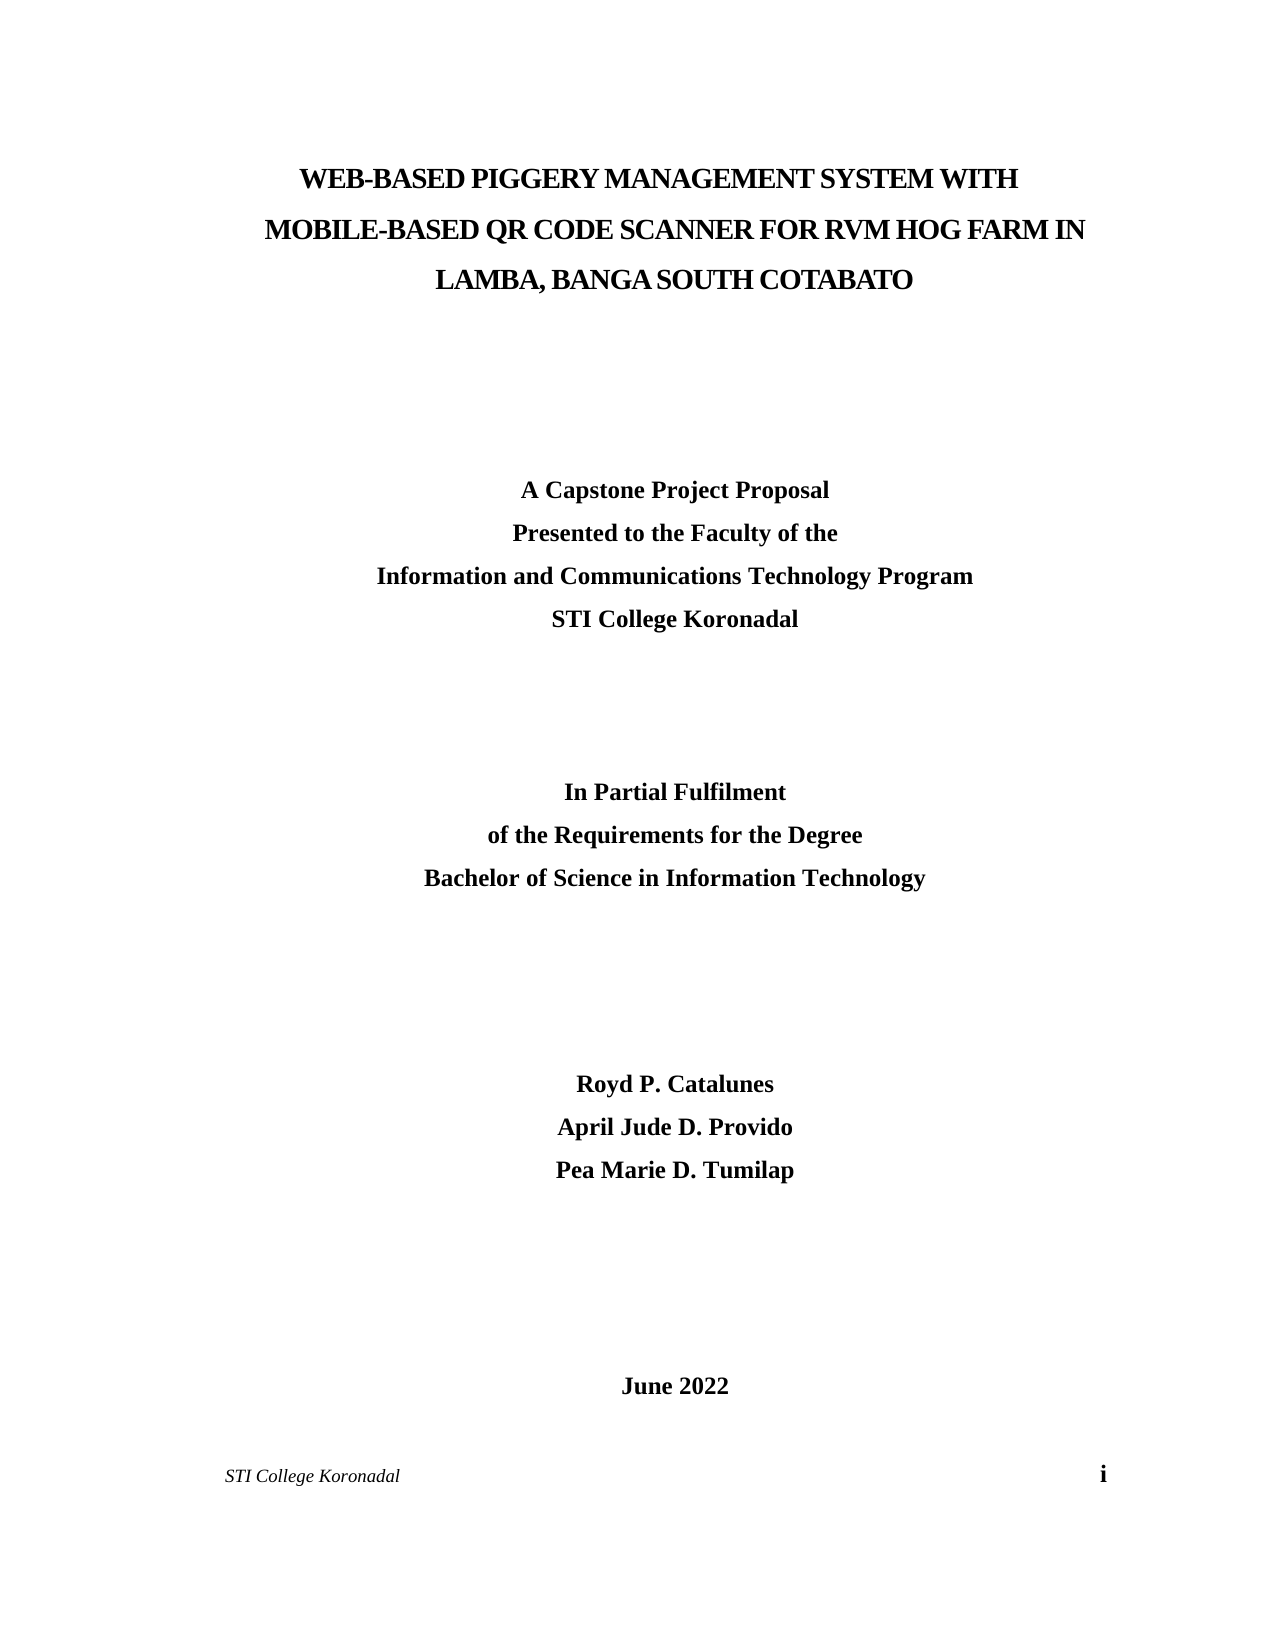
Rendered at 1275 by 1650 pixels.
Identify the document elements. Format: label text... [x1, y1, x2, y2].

text In Partial Fulfilment [225, 777, 1125, 806]
text of the Requirements for the Degree [225, 820, 1125, 849]
title MOBILE-BASED QR CODE SCANNER FOR RVM HOG FARM IN LAMBA, BANGA SOUTH COTABATO [225, 212, 1125, 296]
text April Jude D. Provido [225, 1112, 1125, 1141]
text June 2022 [225, 1371, 1125, 1399]
text STI College Koronadal [225, 604, 1125, 633]
text Royd P. Catalunes [225, 1069, 1125, 1098]
text Information and Communications Technology Program [225, 561, 1125, 590]
text Pea Marie D. Tumilap [225, 1155, 1125, 1184]
text A Capstone Project Proposal [225, 475, 1125, 504]
text Bachelor of Science in Information Technology [225, 863, 1125, 892]
title WEB-BASED PIGGERY MANAGEMENT SYSTEM WITH [299, 162, 1125, 195]
text Presented to the Faculty of the [225, 518, 1125, 547]
